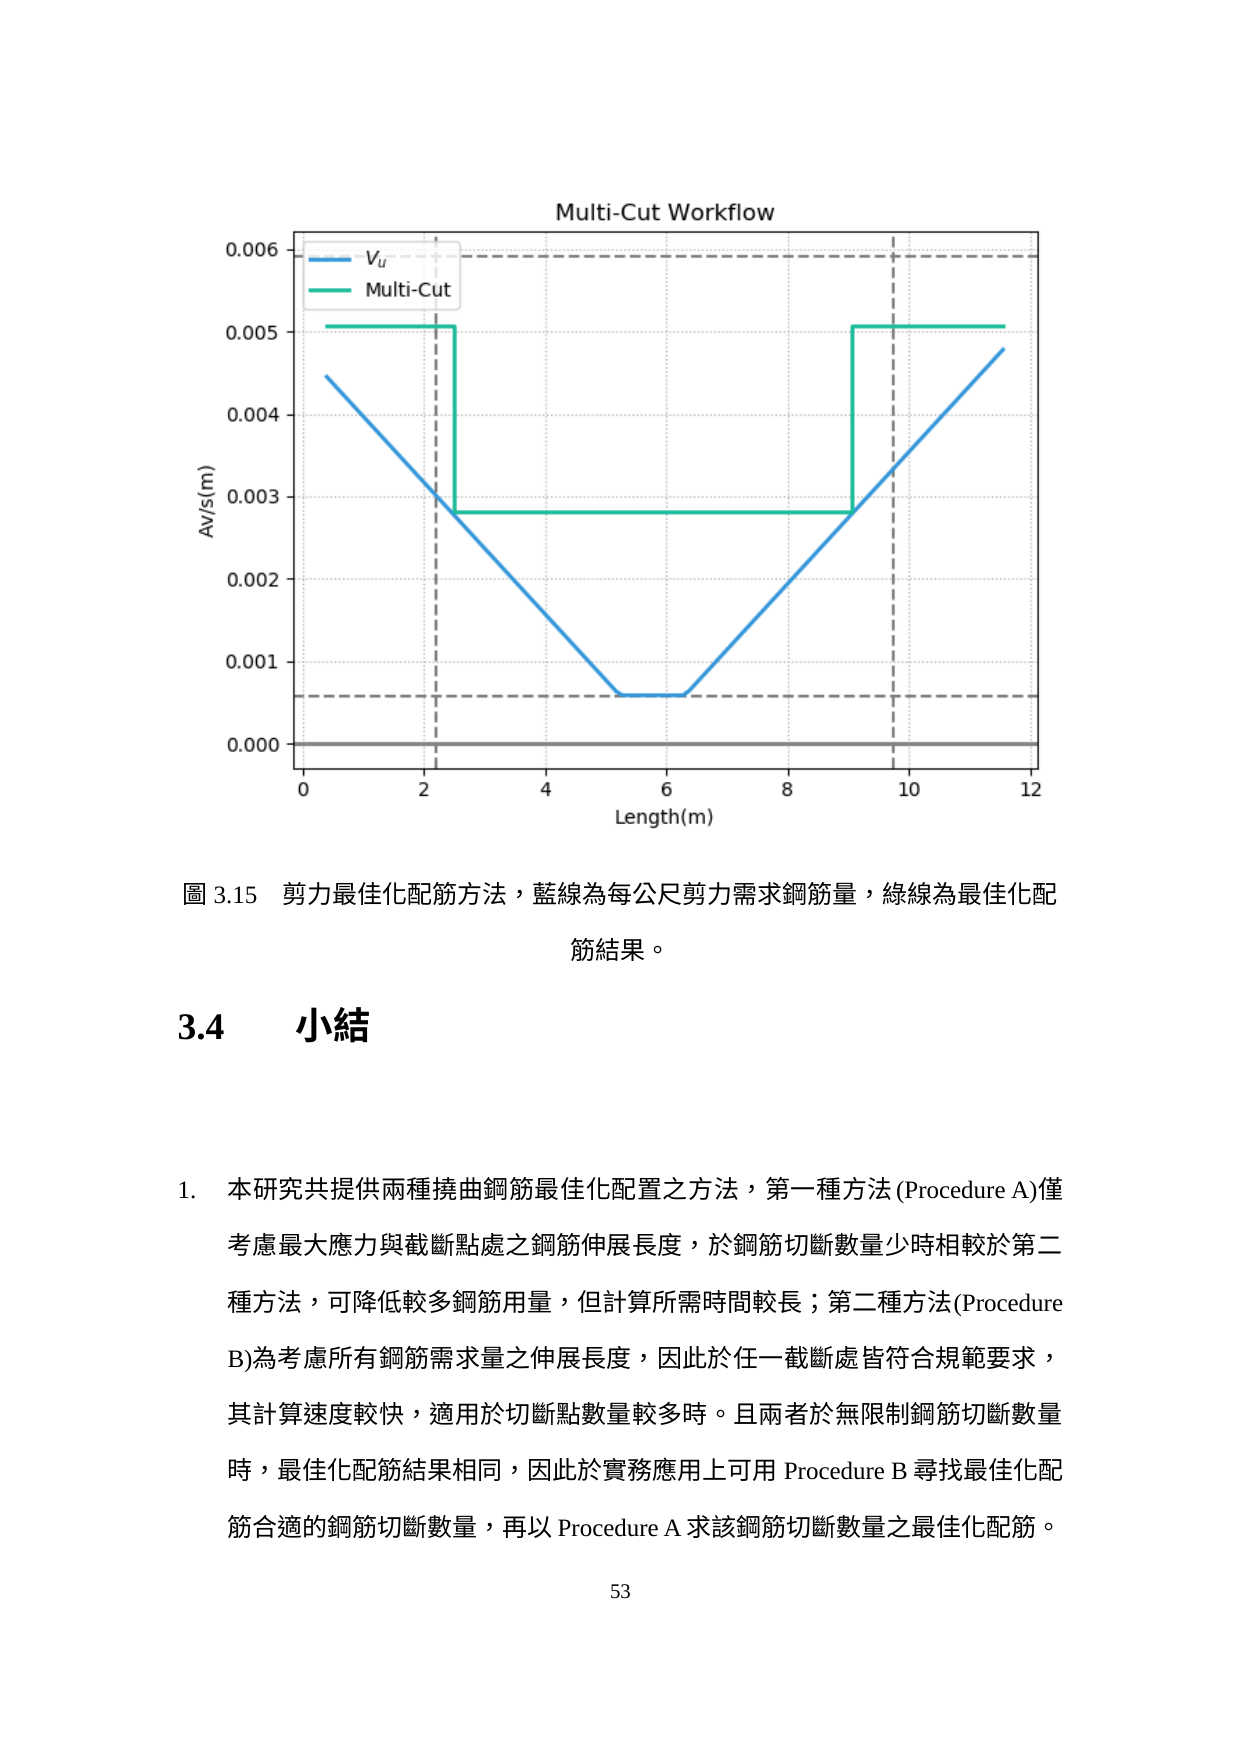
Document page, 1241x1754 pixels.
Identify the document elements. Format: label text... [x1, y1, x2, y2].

list 本研究共提供兩種撓曲鋼筋最佳化配置之方法，第一種方法(Procedure A)僅考慮最大應力與截斷點處之鋼筋伸展長度，於鋼筋切斷數量少時相較於第二種方法，可降低較多鋼筋用量，但計算所需時間較長；第二種方法(Procedure B)為考慮所有鋼筋需求量之伸展長度，因此於任一截斷處皆符合規範要求，其計算速度較快，適用於切斷點數量較多時。且兩者於無限制鋼筋切斷數量時，最佳化配筋結果相同，因此於實務應用上可用Procedure B尋找最佳化配筋合適的鋼筋切斷數量，再以Procedure A求該鋼筋切斷數量之最佳化配筋。 [177, 1169, 1063, 1544]
picture [177, 184, 1063, 849]
subtitle 小結 [177, 985, 1063, 1060]
